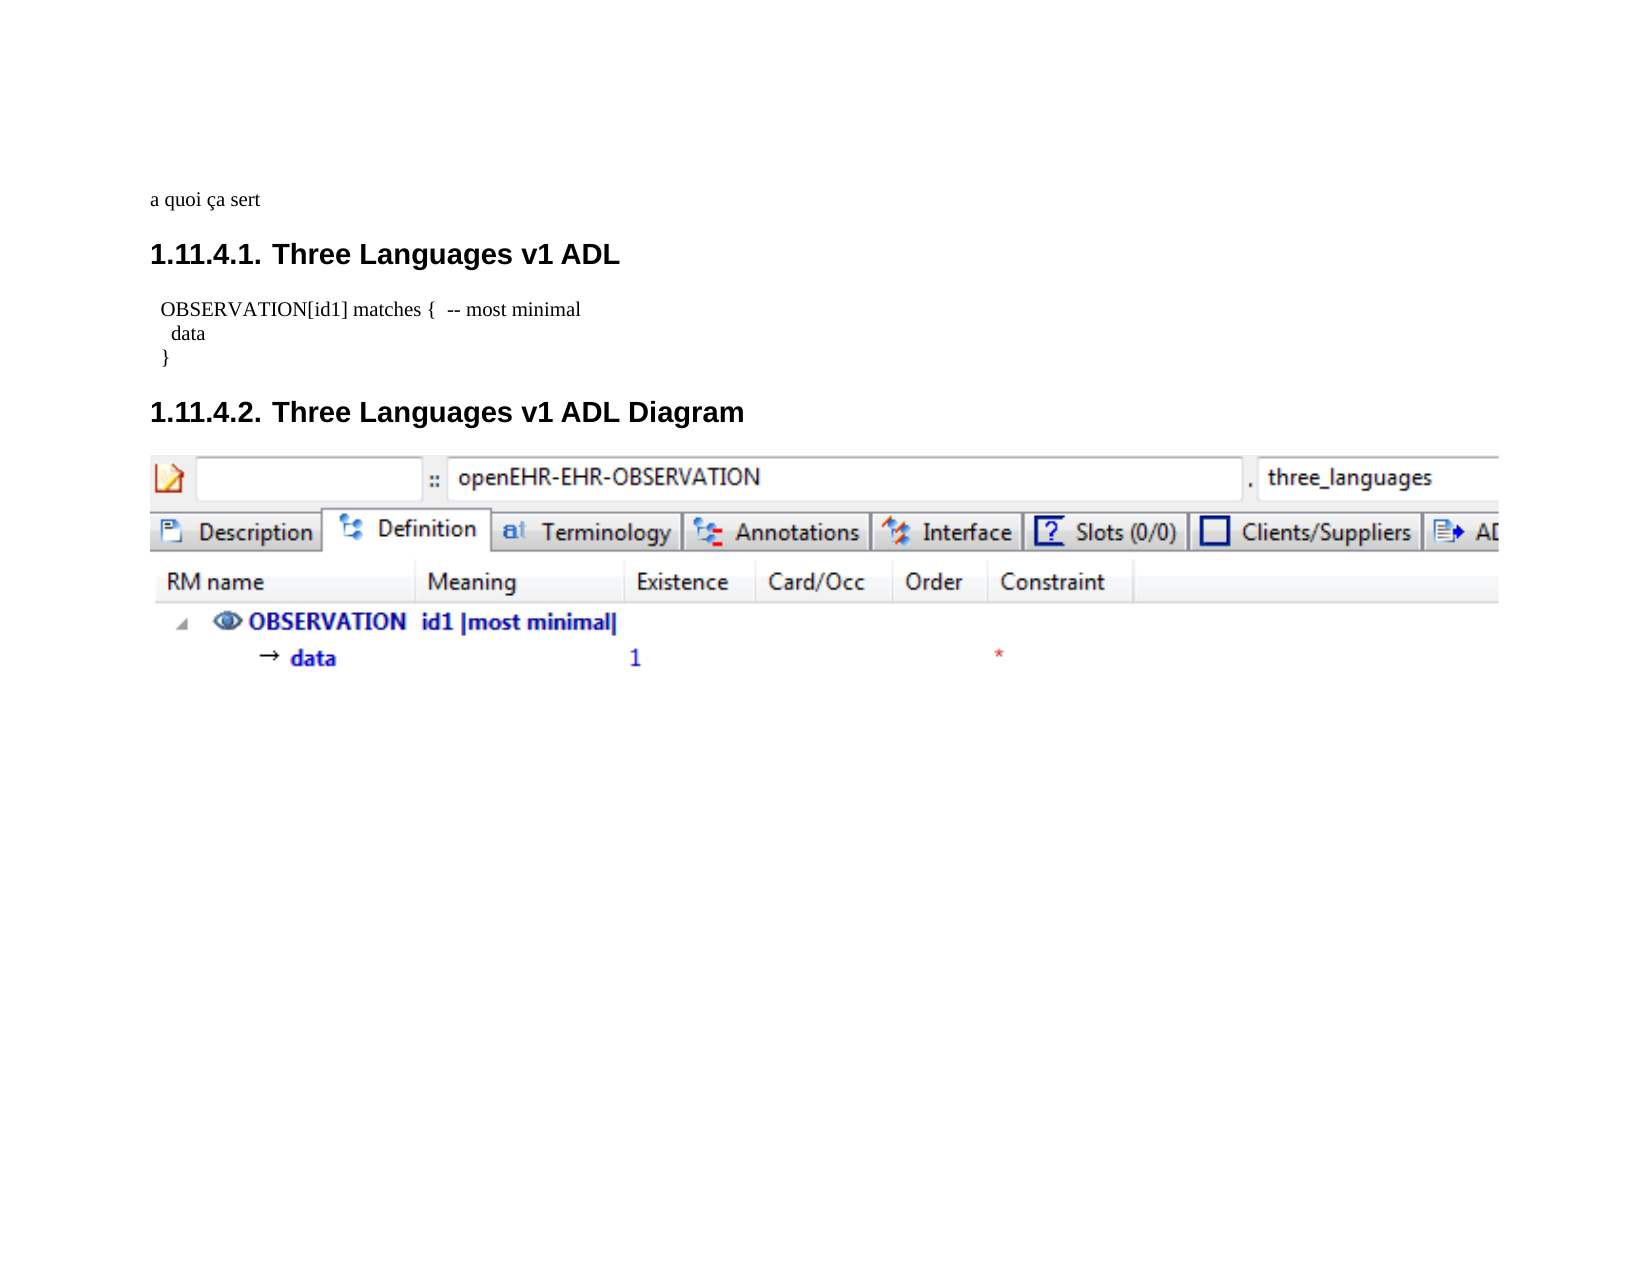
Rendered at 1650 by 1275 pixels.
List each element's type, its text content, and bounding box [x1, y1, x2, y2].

text a quoi ça sert [150, 187, 1500, 211]
subtitle Three Languages v1 ADL [150, 237, 1500, 270]
text data [150, 321, 1500, 345]
text } [150, 345, 1500, 369]
subtitle Three Languages v1 ADL Diagram [150, 395, 1500, 428]
text OBSERVATION[id1] matches { -- most minimal [150, 297, 1500, 321]
picture [150, 455, 1499, 735]
